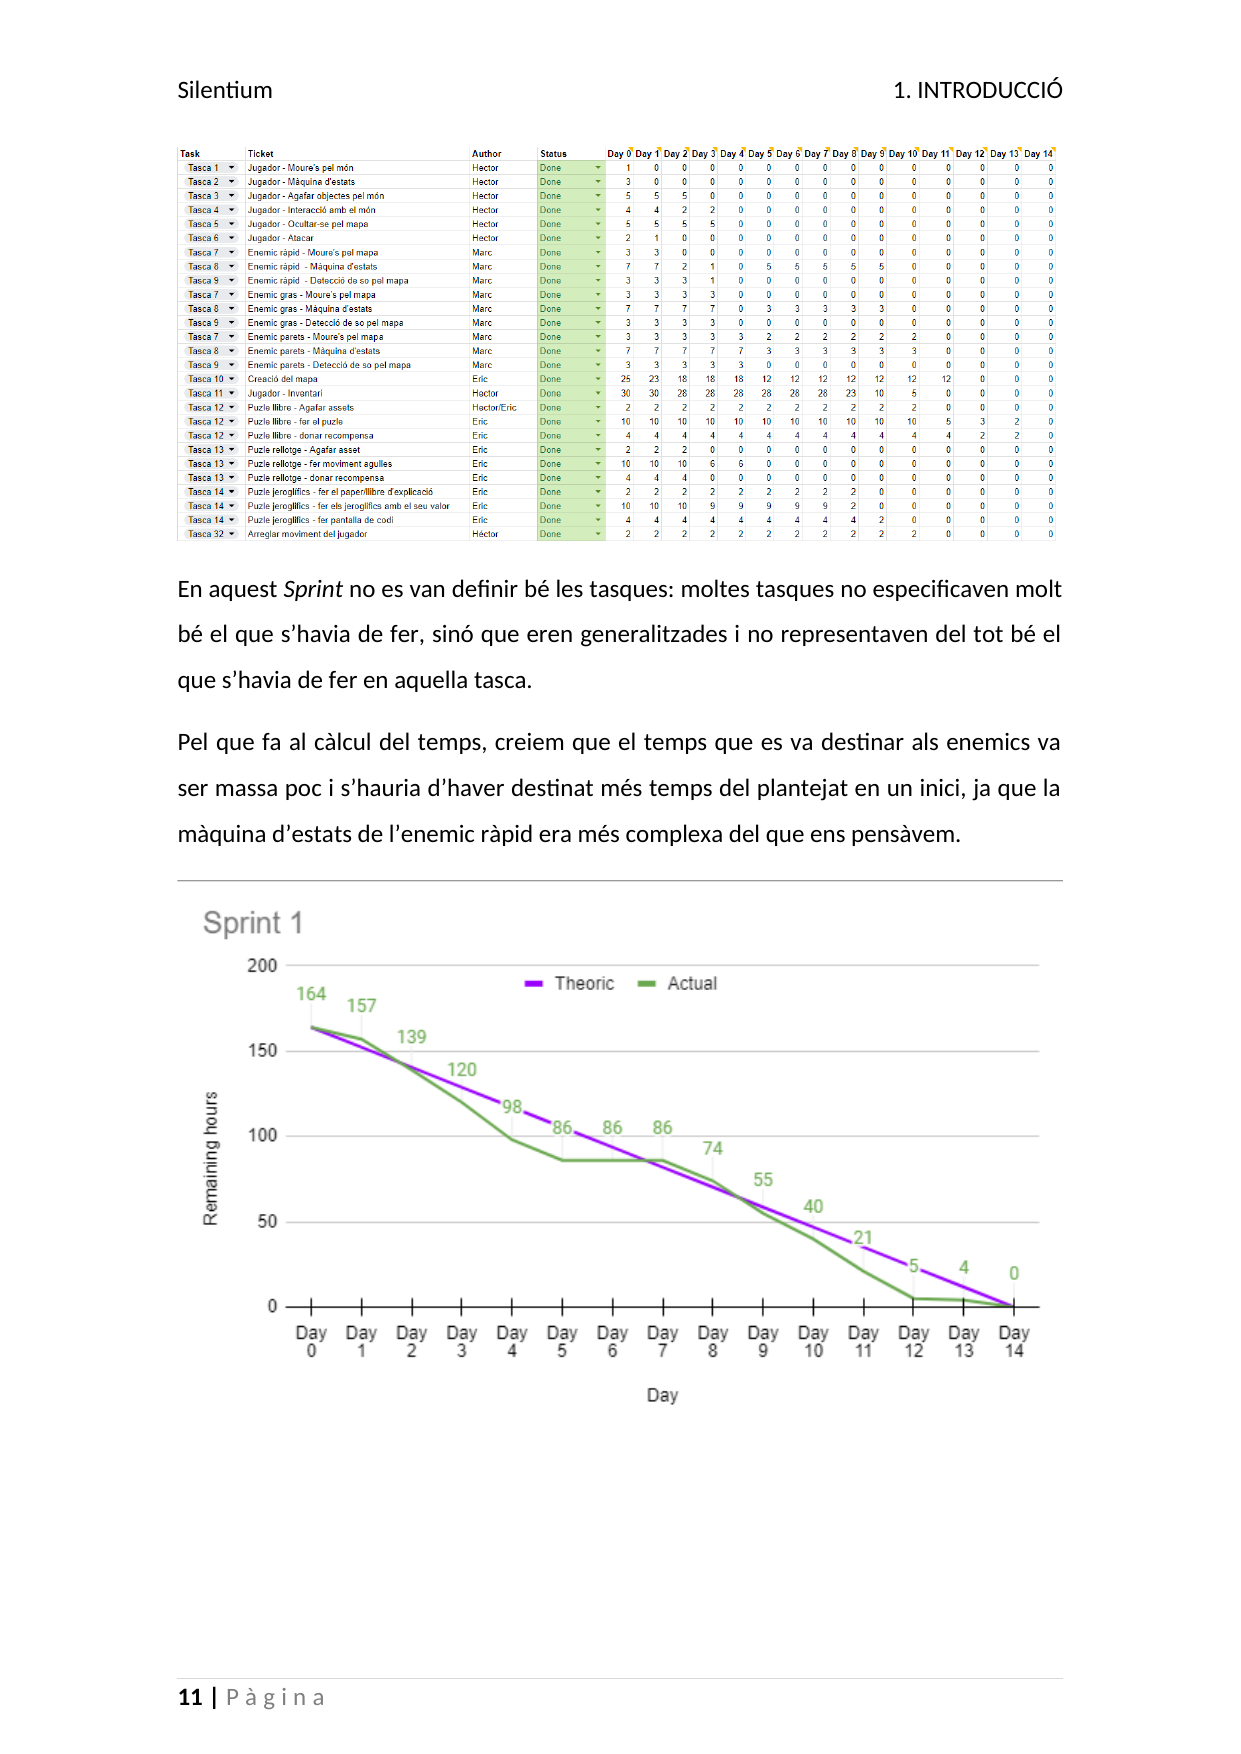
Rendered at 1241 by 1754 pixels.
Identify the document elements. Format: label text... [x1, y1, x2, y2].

picture [177, 147, 1056, 541]
text Pel que fa al càlcul del temps, creiem que el temps que es va destinar als enemics va ser massa poc i s’hauria d’haver destinat més temps del plantejat en un inici, ja que la màquina d’estats de l’enemic ràpid era més complexa del que ens pensàvem. [177, 727, 1063, 848]
text En aquest Sprint no es van definir bé les tasques: moltes tasques no especificaven molt bé el que s’havia de fer, sinó que eren generalitzades i no representaven del tot bé el que s’havia de fer en aquella tasca. [177, 573, 1063, 695]
picture [177, 880, 1063, 1433]
